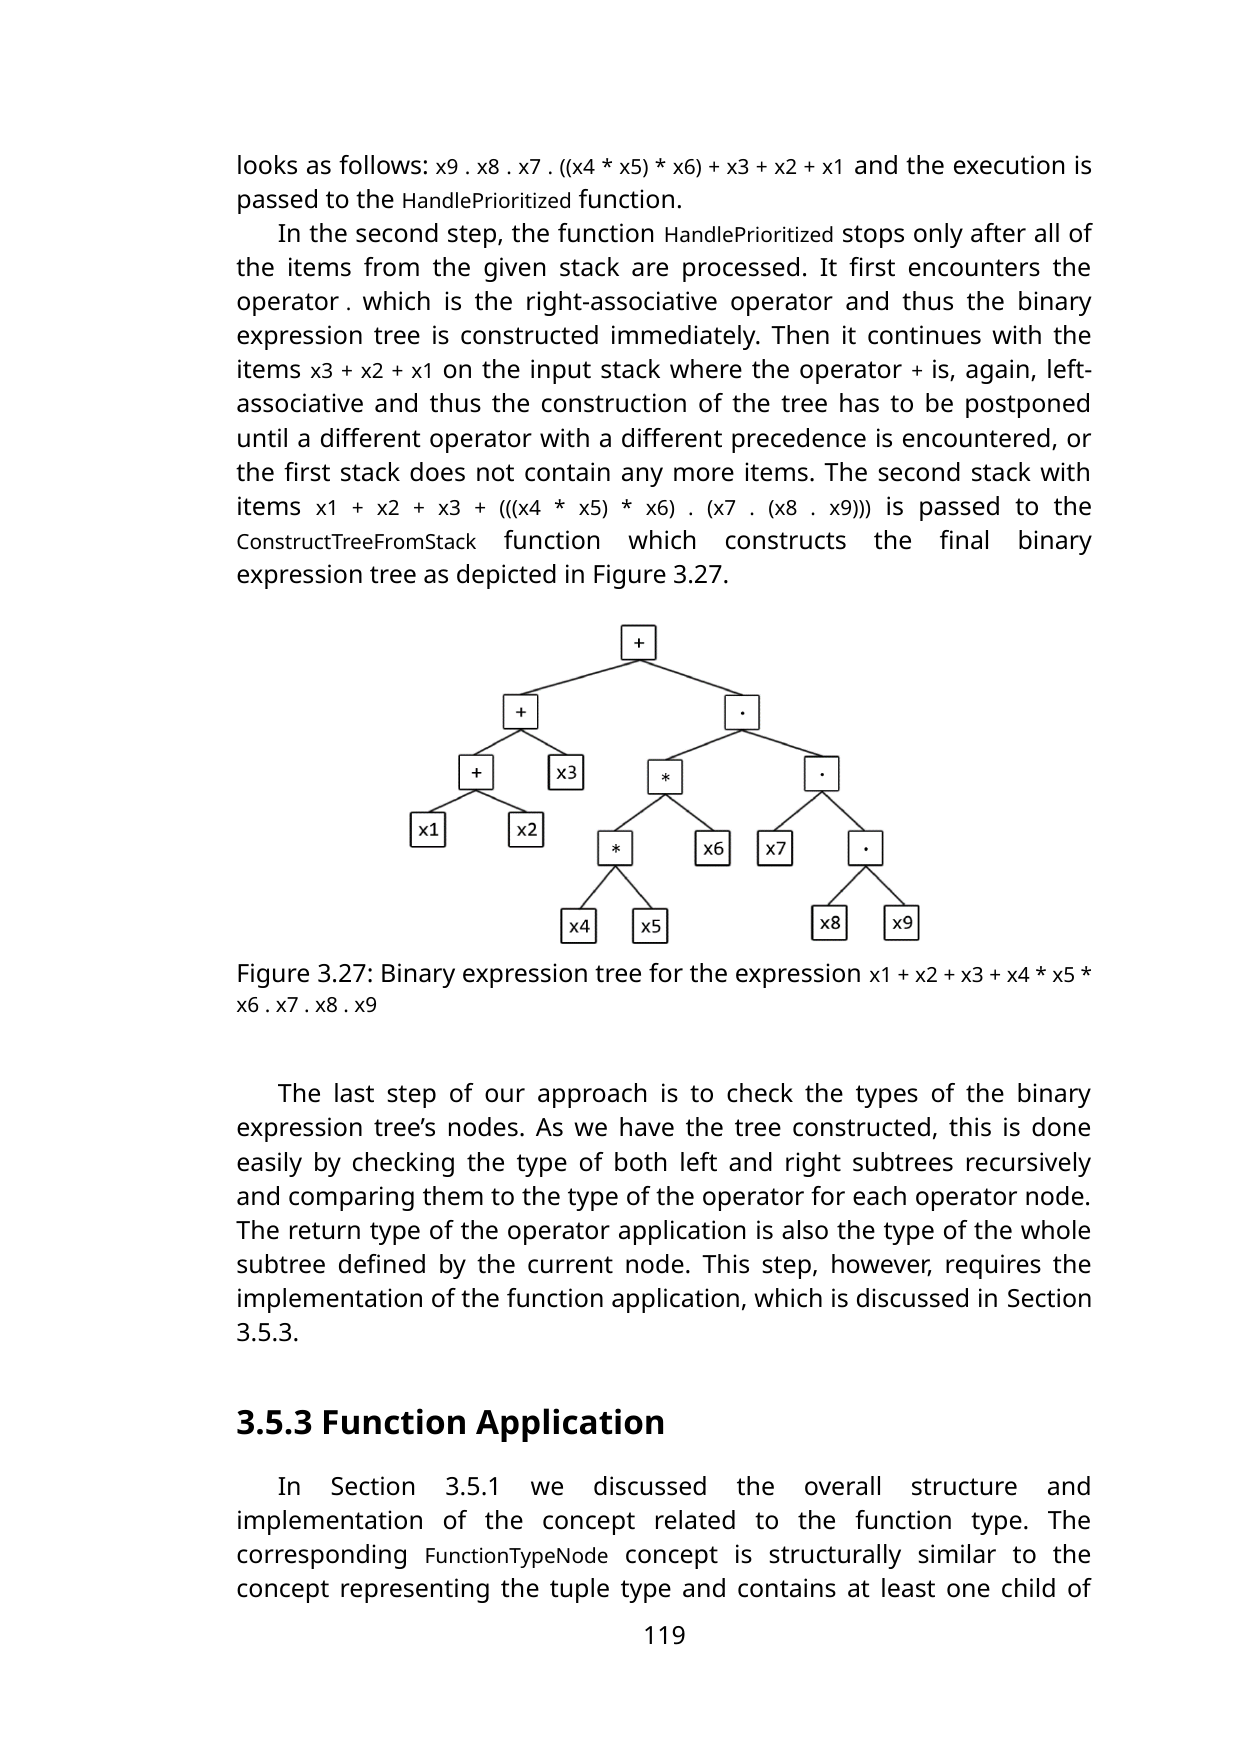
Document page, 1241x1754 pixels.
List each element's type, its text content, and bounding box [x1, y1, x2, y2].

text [236, 148, 1092, 216]
subtitle 3.5.3 Function Application [236, 1398, 1092, 1444]
picture [409, 624, 920, 944]
text The last step of our approach is to check the types of the binary expression tree’s nodes. As we have the tree constructed, this is done easily by checking the type of both left and right subtrees recursively and comparing them to the type of the operator for each operator node. The return type of the operator application is also the type of the whole subtree defined by the current node. This step, however, requires the implementation of the function application, which is discussed in Section 3.5.3. [236, 1076, 1092, 1348]
text Figure 3.27: Binary expression tree for the expression x1 + x2 + x3 + x4 * x5 * x6 . x7 . x8 . x9 [236, 956, 1092, 1018]
text In the second step, the function HandlePrioritized stops only after all of the items from the given stack are processed. It first encounters the operator . which is the right-associative operator and thus the binary expression tree is constructed immediately. Then it continues with the items x3 + x2 + x1 on the input stack where the operator + is, again, left-associative and thus the construction of the tree has to be postponed until a different operator with a different precedence is encountered, or the first stack does not contain any more items. The second stack with items x1 + x2 + x3 + (((x4 * x5) * x6) . (x7 . (x8 . x9))) is passed to the ConstructTreeFromStack function which constructs the final binary expression tree as depicted in Figure 3.27. [236, 216, 1092, 591]
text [236, 1469, 1092, 1605]
